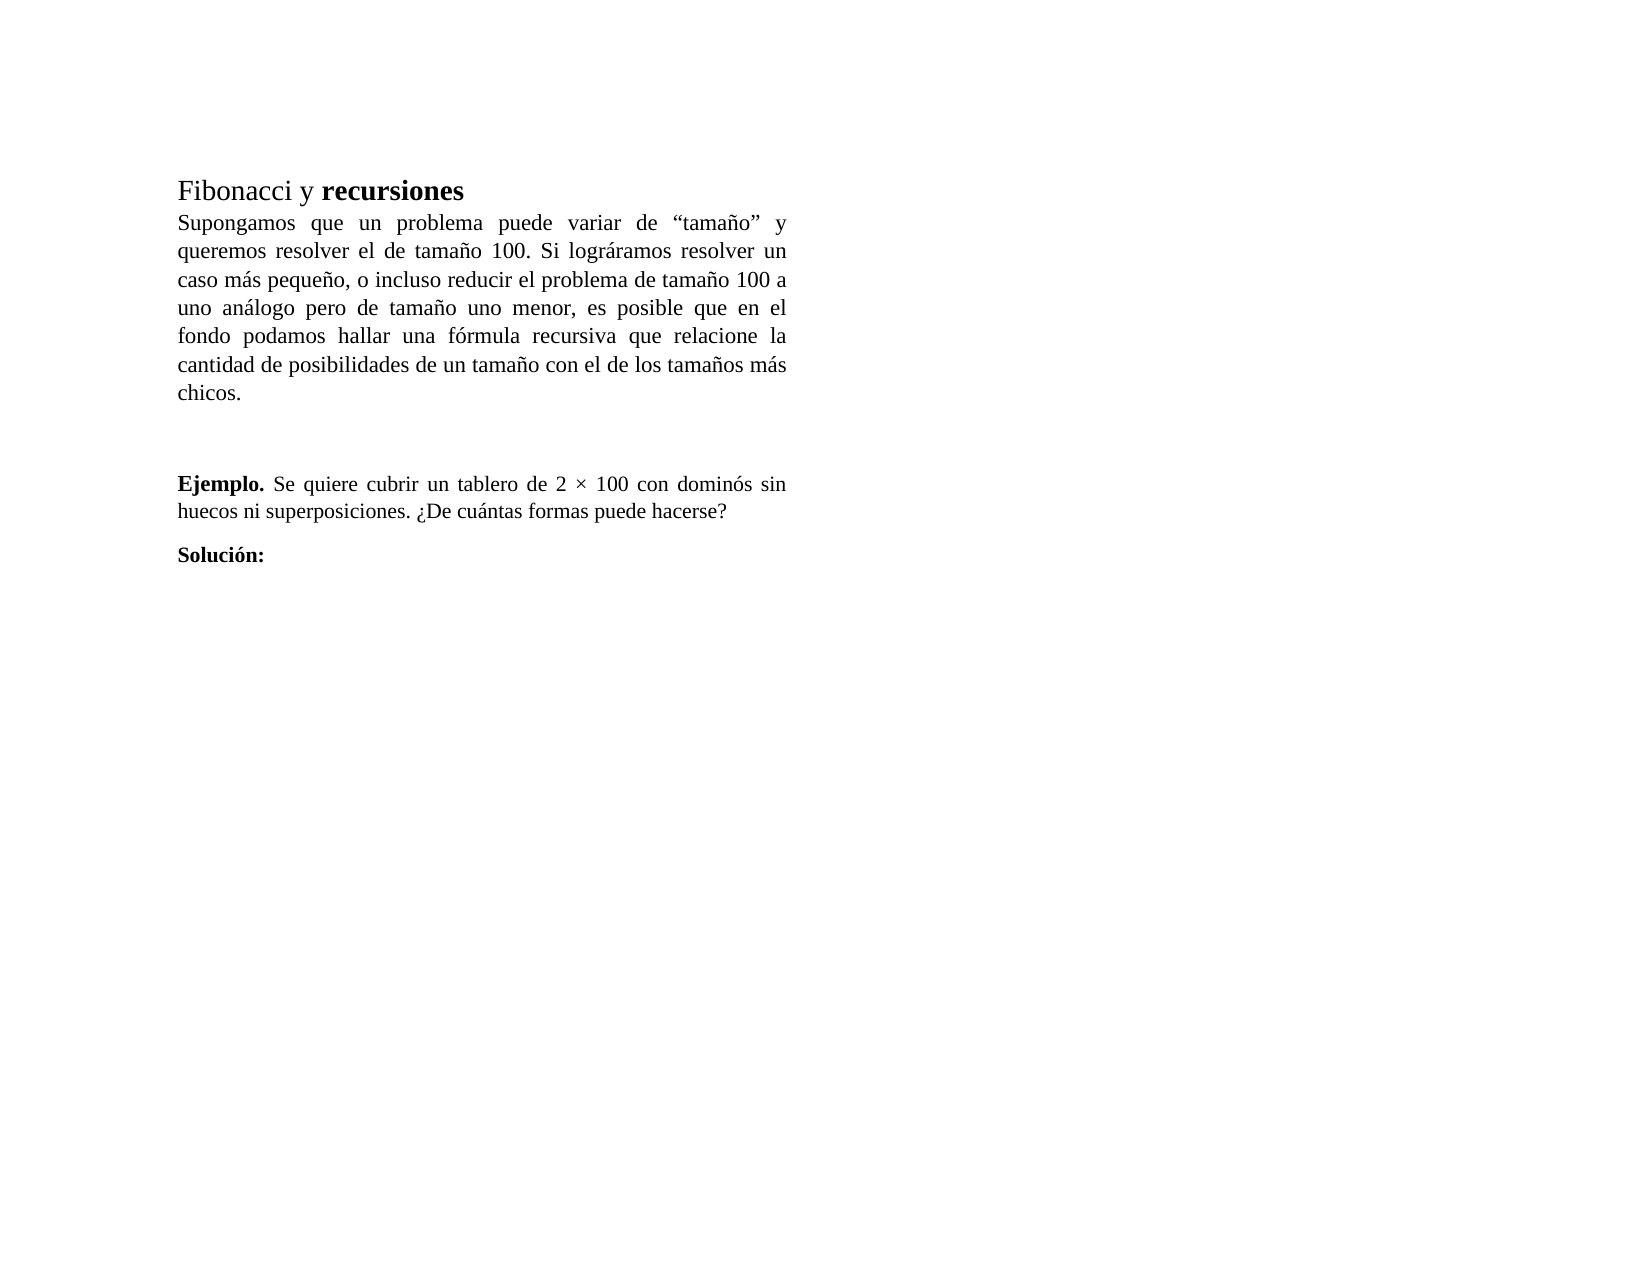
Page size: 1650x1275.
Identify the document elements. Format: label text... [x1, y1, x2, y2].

subtitle Fibonacci y recursiones [177, 173, 787, 206]
text Supongamos que un problema puede variar de “tamaño” y queremos resolver el de tamaño 100. Si lográramos resolver un caso más pequeño, o incluso reducir el problema de tamaño 100 a uno análogo pero de tamaño uno menor, es posible que en el fondo podamos hallar una fórmula recursiva que relacione la cantidad de posibilidades de un tamaño con el de los tamaños más chicos. [177, 209, 787, 406]
text Ejemplo. Se quiere cubrir un tablero de 2 × 100 con dominós sin huecos ni superposiciones. ¿De cuántas formas puede hacerse? [177, 469, 787, 523]
text Solución: [177, 542, 787, 567]
